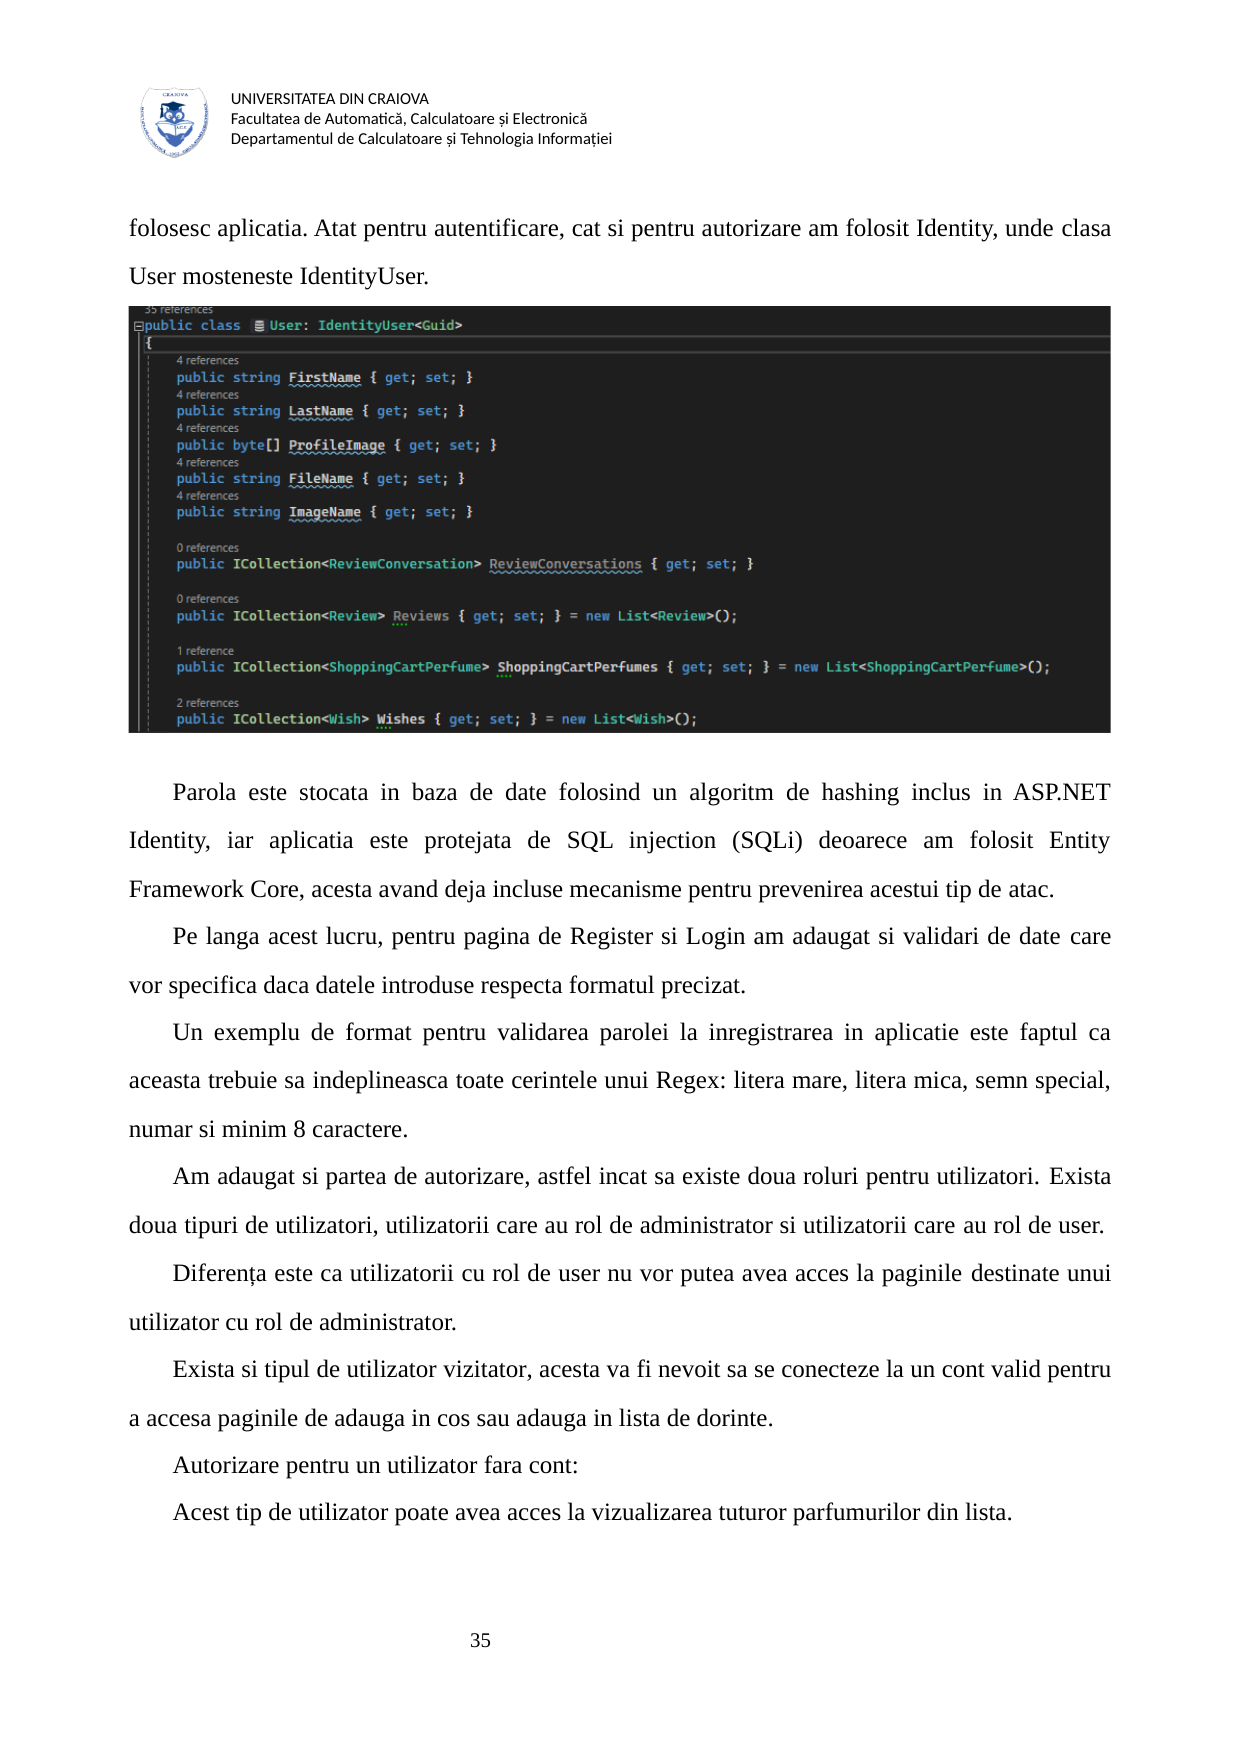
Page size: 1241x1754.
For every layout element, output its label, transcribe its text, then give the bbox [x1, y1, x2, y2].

text Un exemplu de format pentru validarea parolei la inregistrarea in aplicatie este faptul ca aceasta trebuie sa indeplineasca toate cerintele unui Regex: litera mare, litera mica, semn special, numar si minim 8 caractere. [129, 1015, 1111, 1145]
text Am adaugat si partea de autorizare, astfel incat sa existe doua roluri pentru utilizatori. Exista doua tipuri de utilizatori, utilizatorii care au rol de administrator si utilizatorii care au rol de user. Diferența este ca utilizatorii cu rol de user nu vor putea avea acces la paginile destinate unui utilizator cu rol de administrator. [129, 1159, 1111, 1338]
text Pe langa acest lucru, pentru pagina de Register si Login am adaugat si validari de date care vor specifica daca datele introduse respecta formatul precizat. [129, 919, 1111, 1000]
text Acest tip de utilizator poate avea acces la vizualizarea tuturor parfumurilor din lista. [129, 1495, 1111, 1527]
text folosesc aplicatia. Atat pentru autentificare, cat si pentru autorizare am folosit Identity, unde clasa User mosteneste IdentityUser. [129, 162, 1111, 292]
text Autorizare pentru un utilizator fara cont: [129, 1448, 1111, 1480]
text Parola este stocata in baza de date folosind un algoritm de hashing inclus in ASP.NET Identity, iar aplicatia este protejata de SQL injection (SQLi) deoarece am folosit Entity Framework Core, acesta avand deja incluse mecanisme pentru prevenirea acestui tip de atac. [129, 775, 1111, 905]
text Exista si tipul de utilizator vizitator, acesta va fi nevoit sa se conecteze la un cont valid pentru a accesa paginile de adauga in cos sau adauga in lista de dorinte. [129, 1352, 1111, 1433]
picture [128, 306, 1111, 733]
picture [140, 87, 209, 158]
